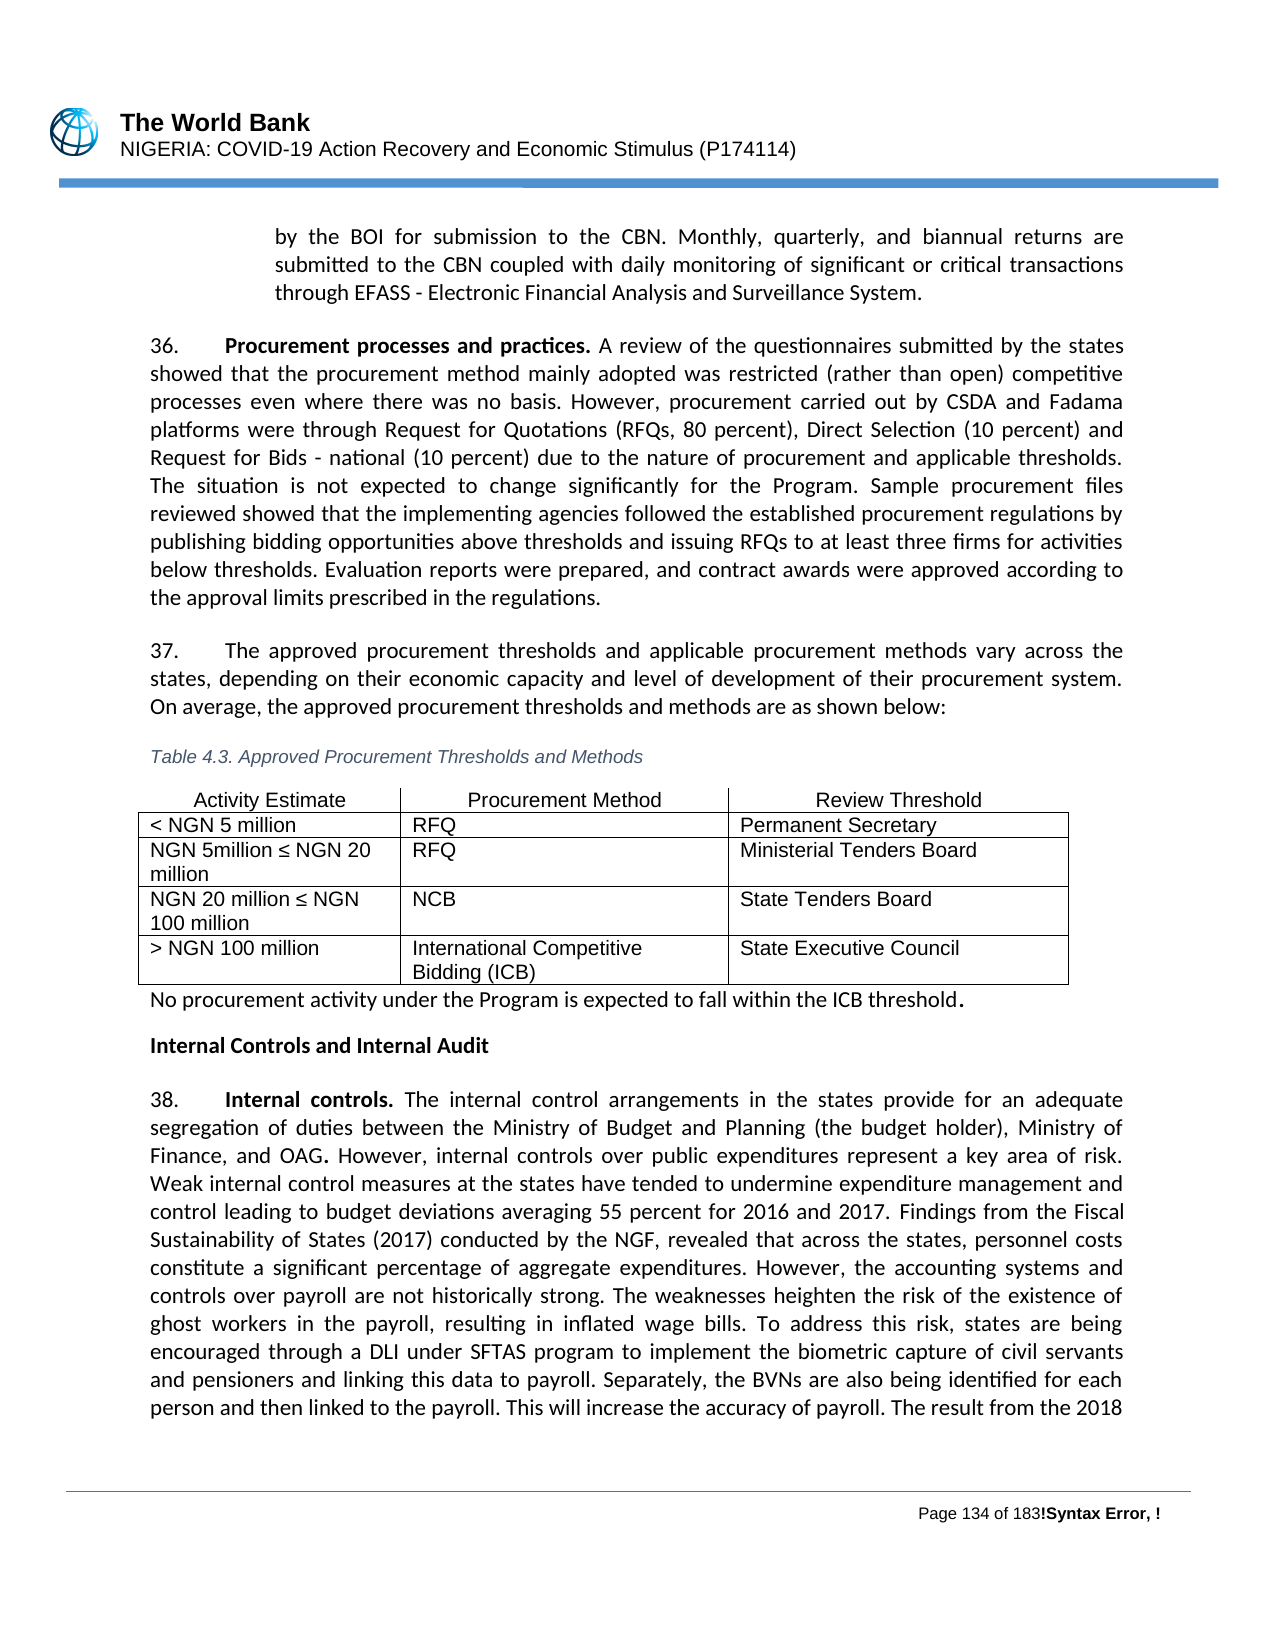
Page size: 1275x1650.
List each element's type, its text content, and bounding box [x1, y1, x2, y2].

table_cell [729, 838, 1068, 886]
list Procurement processes and practices. A review of the questionnaires submitted by the states showed that the procurement method mainly adopted was restricted (rather than open) competitive processes even where there was no basis. However, procurement carried out by CSDA and Fadama platforms were through Request for Quotations (RFQs, 80 percent), Direct Selection (10 percent) and Request for Bids - national (10 percent) due to the nature of procurement and applicable thresholds. The situation is not expected to change significantly for the Program. Sample procurement files reviewed showed that the implementing agencies followed the established procurement regulations by publishing bidding opportunities above thresholds and issuing RFQs to at least three firms for activities below thresholds. Evaluation reports were prepared, and contract awards were approved according to the approval limits prescribed in the regulations. [150, 331, 1125, 611]
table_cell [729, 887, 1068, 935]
picture [72, 118, 78, 126]
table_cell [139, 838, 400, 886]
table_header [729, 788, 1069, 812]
text Internal Controls and Internal Audit [150, 1032, 1125, 1060]
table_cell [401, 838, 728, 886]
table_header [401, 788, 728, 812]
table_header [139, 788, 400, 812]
text No procurement activity under the Program is expected to fall within the ICB threshold. [150, 985, 1125, 1013]
picture [65, 116, 72, 122]
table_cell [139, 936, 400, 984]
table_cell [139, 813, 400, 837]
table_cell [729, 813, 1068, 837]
list The approved procurement thresholds and applicable procurement methods vary across the states, depending on their economic capacity and level of development of their procurement system. On average, the approved procurement thresholds and methods are as shown below: [150, 636, 1125, 721]
picture [81, 108, 99, 144]
text Table 4.3. Approved Procurement Thresholds and Methods [150, 746, 1125, 767]
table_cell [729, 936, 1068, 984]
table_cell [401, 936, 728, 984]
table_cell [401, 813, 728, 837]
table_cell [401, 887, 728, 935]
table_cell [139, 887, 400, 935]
picture [50, 108, 99, 156]
